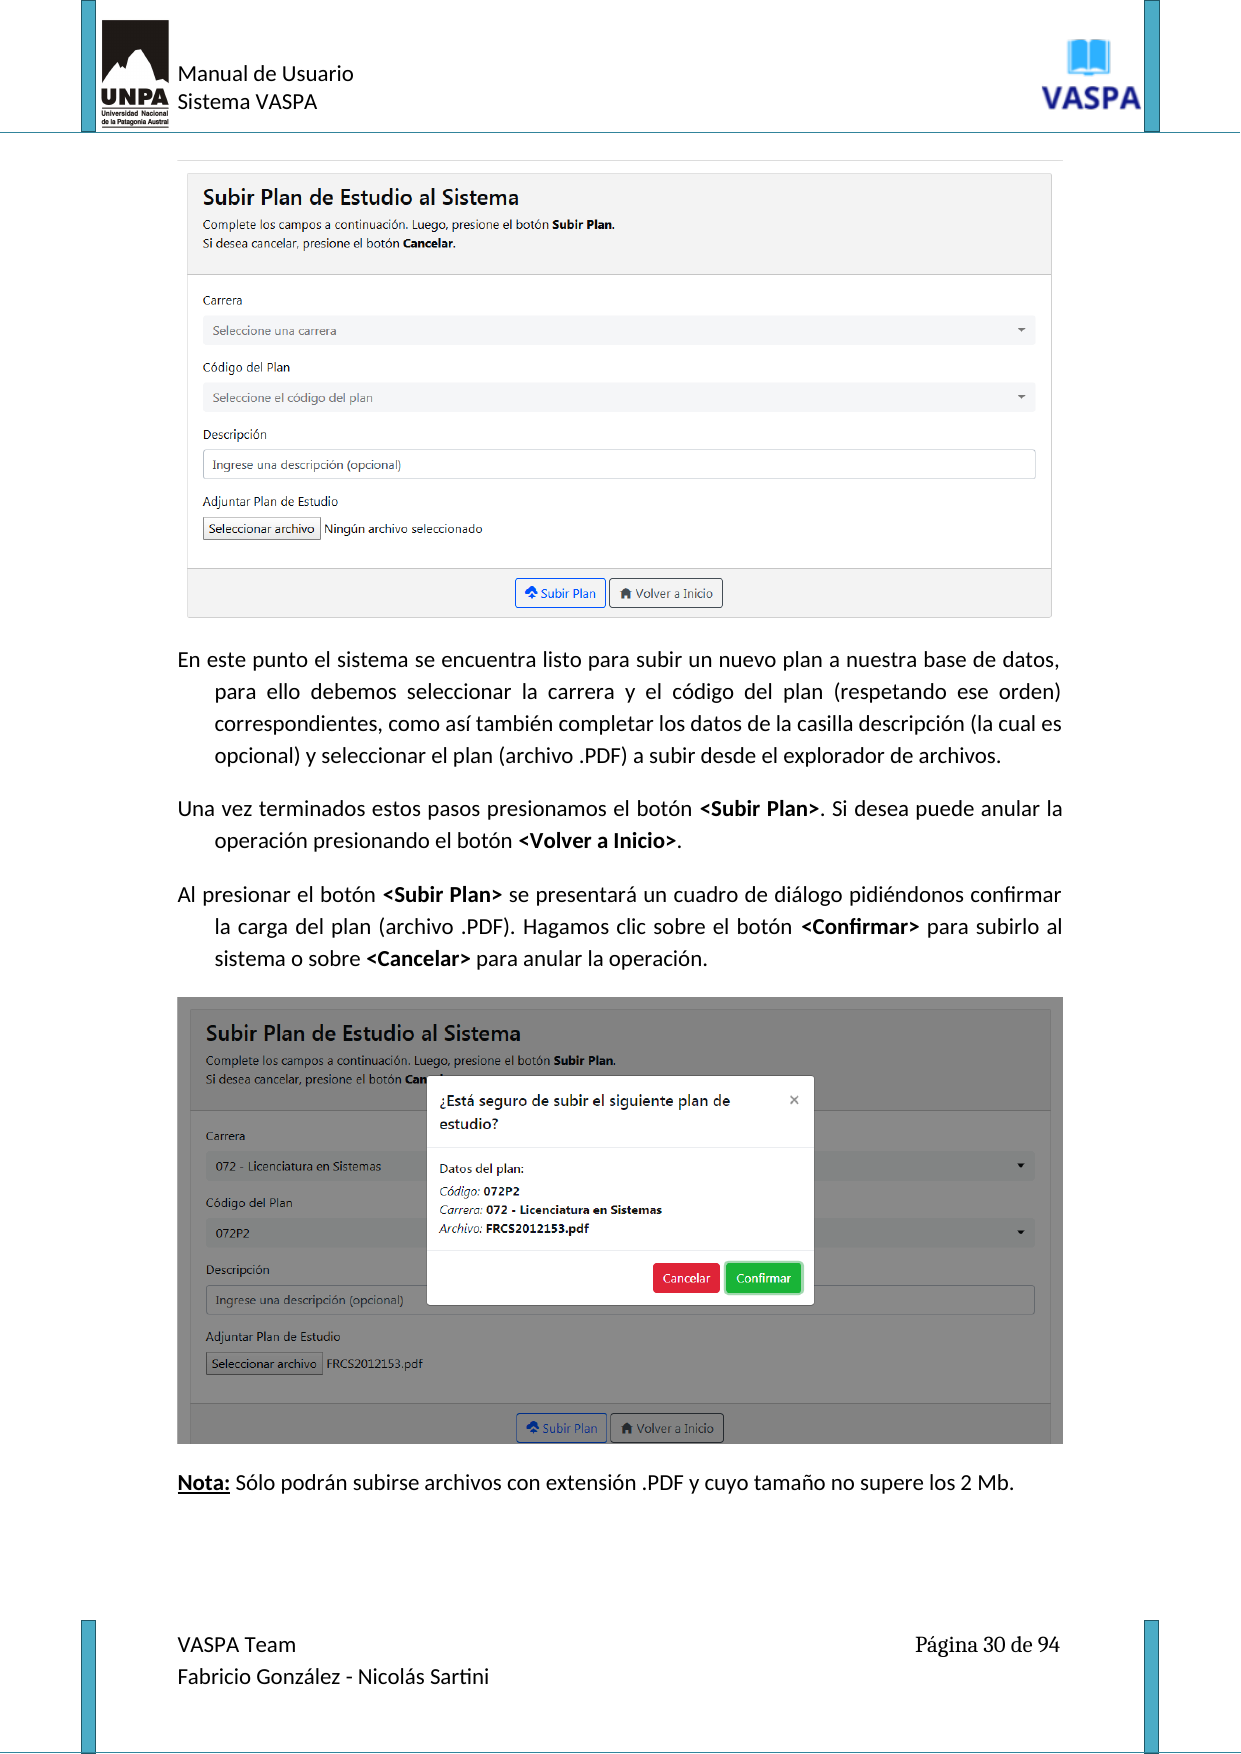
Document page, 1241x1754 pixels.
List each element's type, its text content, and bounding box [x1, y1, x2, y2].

text Al presionar el botón <Subir Plan> se presentará un cuadro de diálogo pidiéndonos confirmar la carga del plan (archivo .PDF). Hagamos clic sobre el botón <Confirmar> para subirlo al sistema o sobre <Cancelar> para anular la operación. [177, 880, 1063, 972]
picture [177, 997, 1063, 1444]
picture [177, 160, 1063, 620]
text En este punto el sistema se encuentra listo para subir un nuevo plan a nuestra base de datos, para ello debemos seleccionar la carrera y el código del plan (respetando ese orden) correspondientes, como así también completar los datos de la casilla descripción (la cual es opcional) y seleccionar el plan (archivo .PDF) a subir desde el explorador de archivos. [177, 645, 1063, 769]
picture [1036, 19, 1146, 129]
picture [100, 18, 170, 129]
text Una vez terminados estos pasos presionamos el botón <Subir Plan>. Si desea puede anular la operación presionando el botón <Volver a Inicio>. [177, 794, 1063, 855]
text Nota: Sólo podrán subirse archivos con extensión .PDF y cuyo tamaño no supere los 2 Mb. [177, 1468, 1063, 1496]
